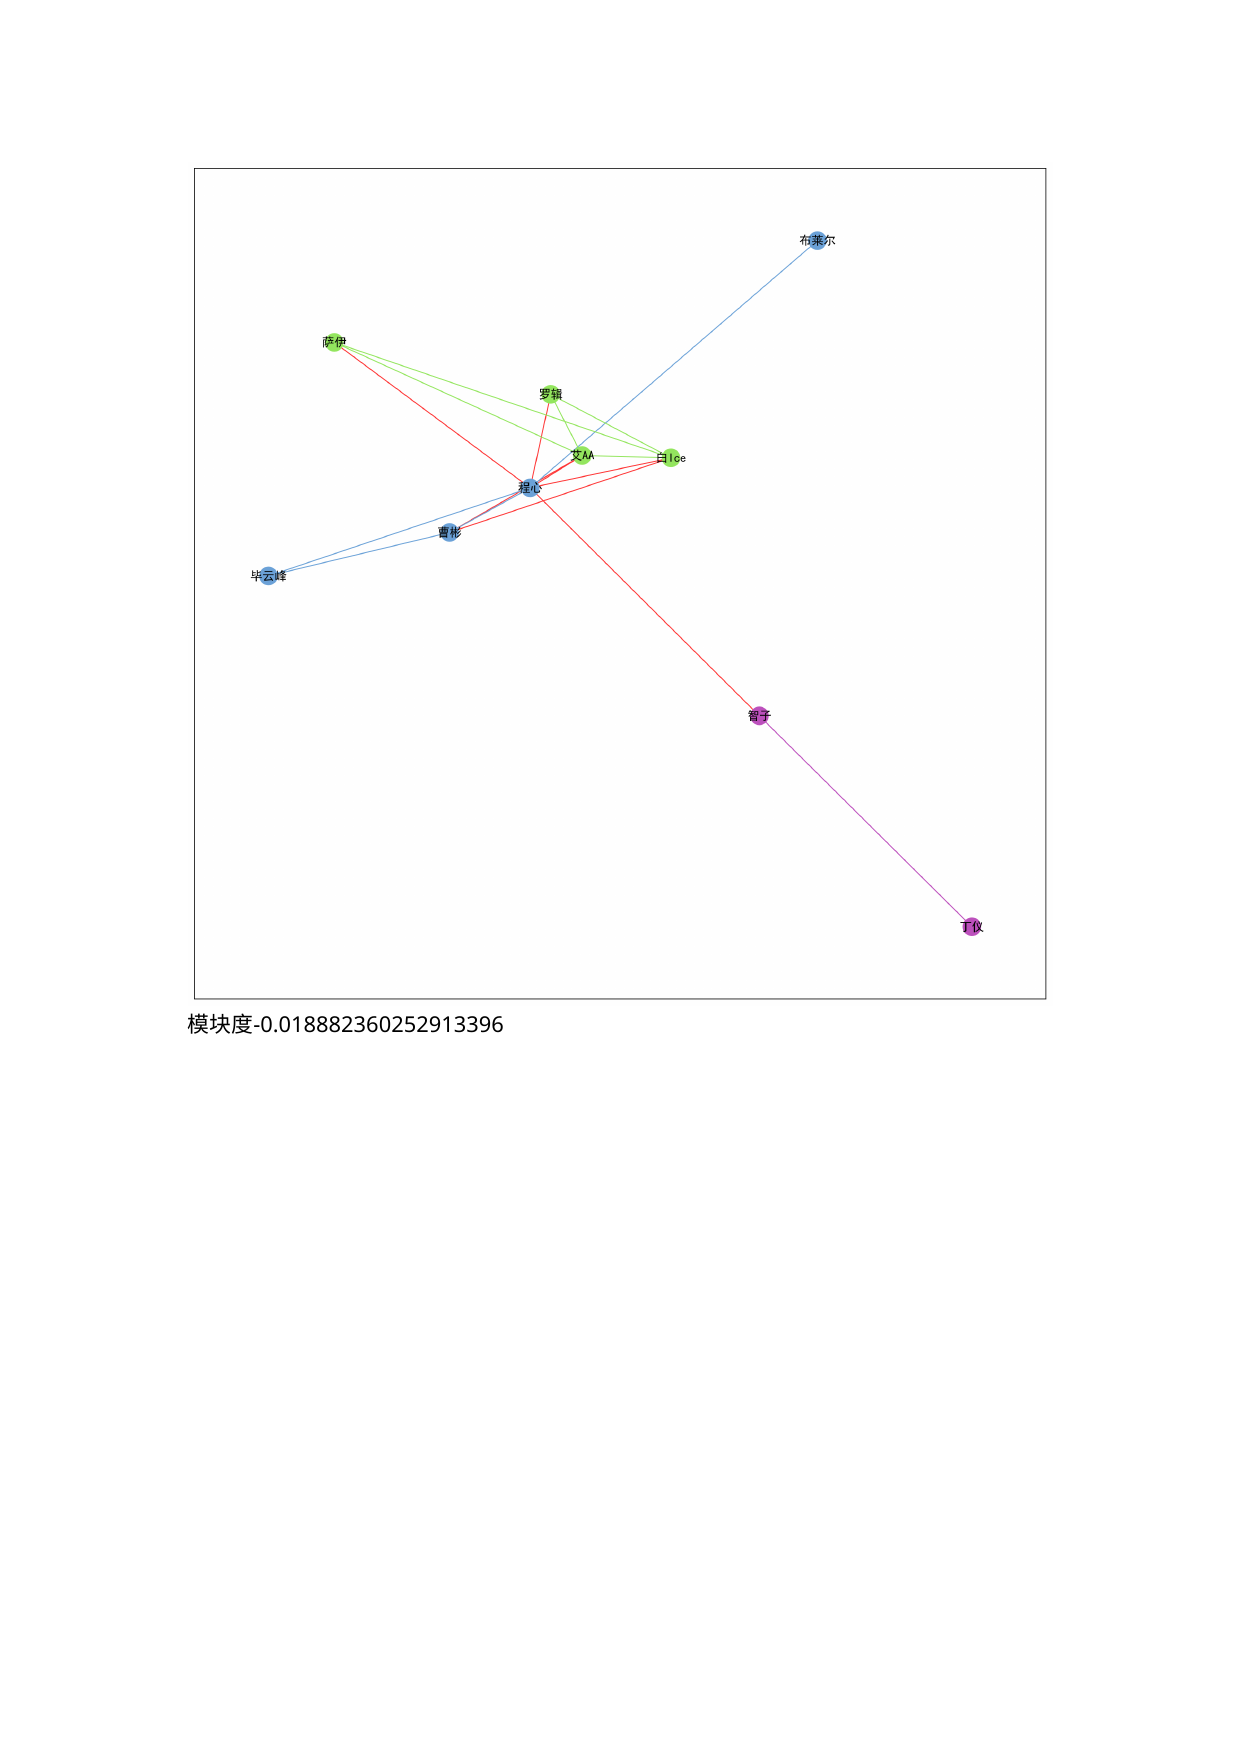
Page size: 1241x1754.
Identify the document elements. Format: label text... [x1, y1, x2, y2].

text 模块度-0.018882360252913396 [187, 1007, 1053, 1039]
picture [187, 162, 1053, 1006]
